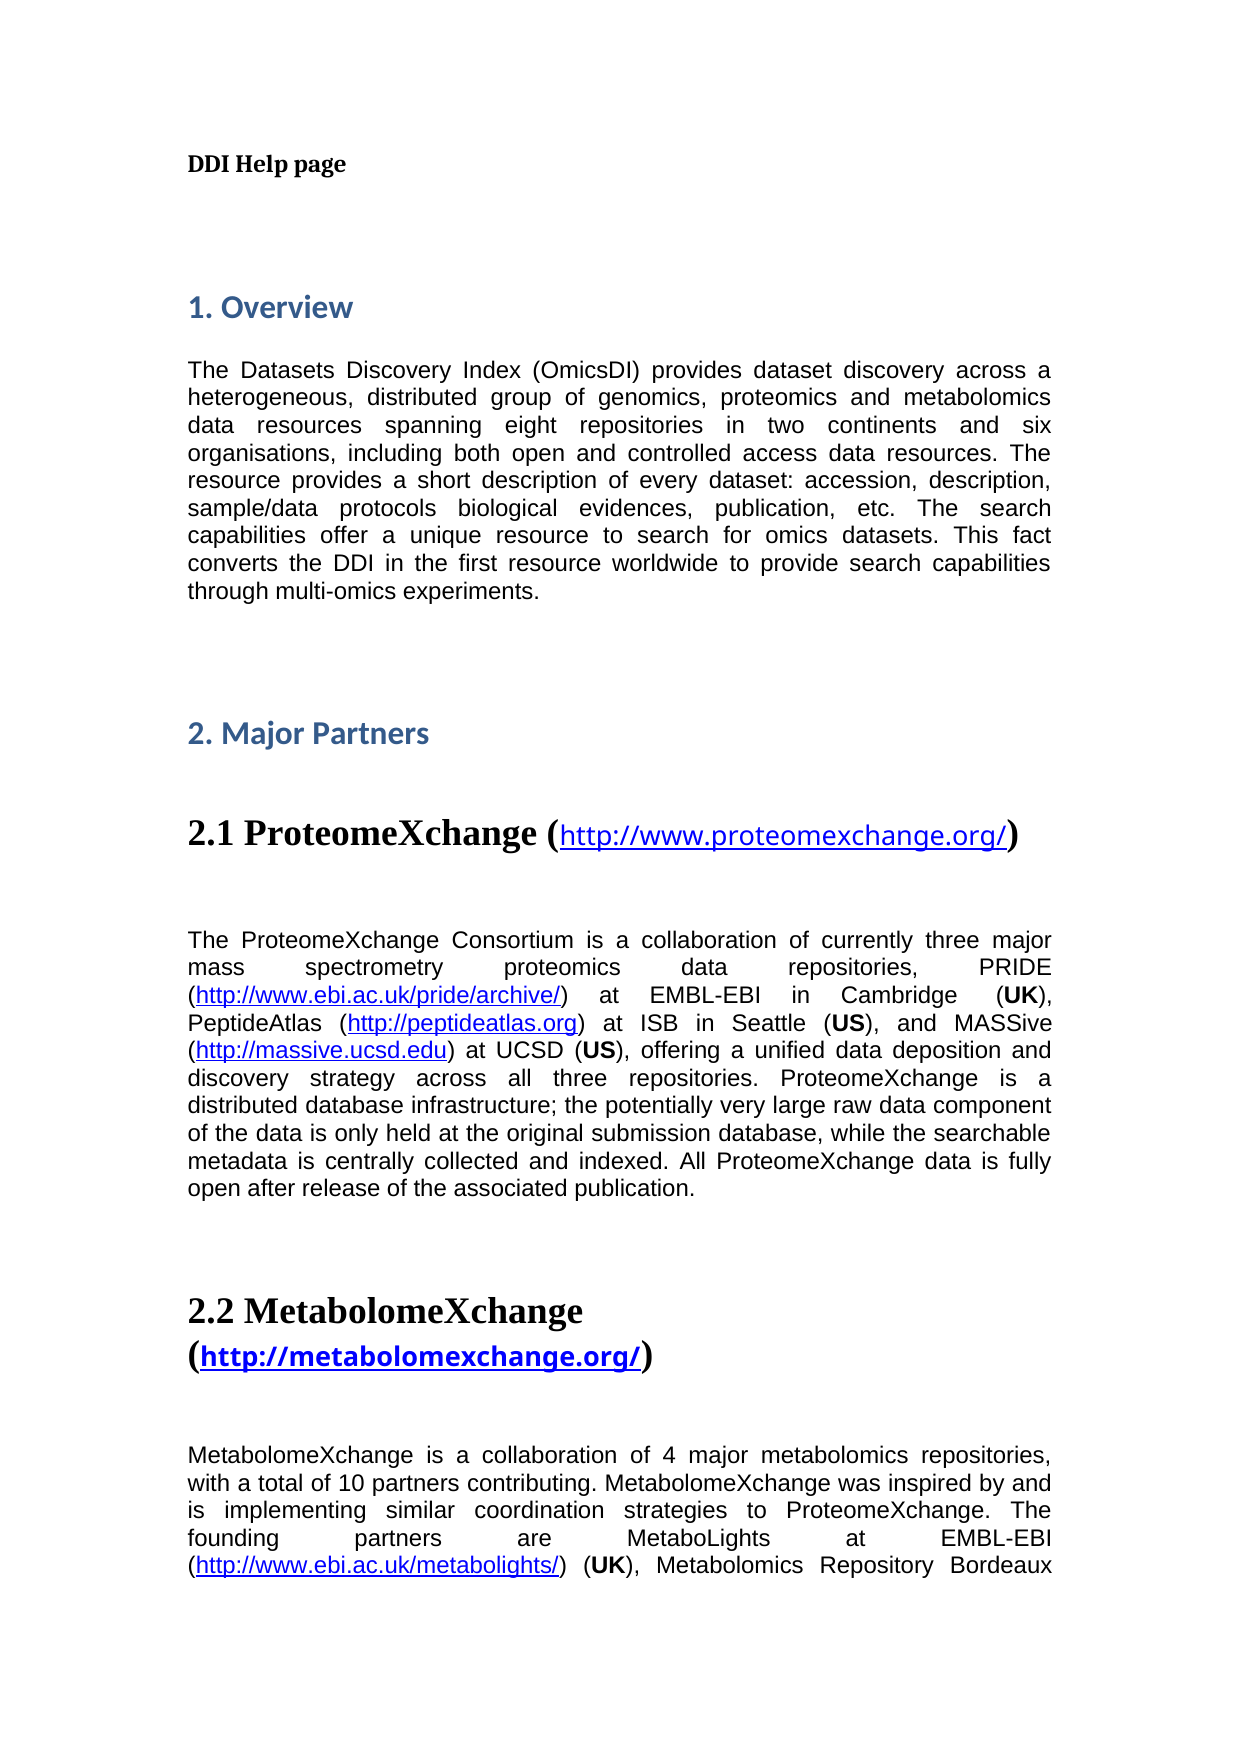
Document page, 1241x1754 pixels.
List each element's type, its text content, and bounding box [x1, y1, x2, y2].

subtitle 2.2 MetabolomeXchange (http://metabolomexchange.org/) [187, 1289, 1053, 1375]
text The Datasets Discovery Index (OmicsDI) provides dataset discovery across a heterogeneous, distributed group of genomics, proteomics and metabolomics data resources spanning eight repositories in two continents and six organisations, including both open and controlled access data resources. The resource provides a short description of every dataset: accession, description, sample/data protocols biological evidences, publication, etc. The search capabilities offer a unique resource to search for omics datasets. This fact converts the DDI in the first resource worldwide to provide search capabilities through multi-omics experiments. [187, 356, 1053, 604]
text The ProteomeXchange Consortium is a collaboration of currently three major mass spectrometry proteomics data repositories, PRIDE (http://www.ebi.ac.uk/pride/archive/) at EMBL-EBI in Cambridge (UK), PeptideAtlas (http://peptideatlas.org) at ISB in Seattle (US), and MASSive (http://massive.ucsd.edu) at UCSD (US), offering a unified data deposition and discovery strategy across all three repositories. ProteomeXchange is a distributed database infrastructure; the potentially very large raw data component of the data is only held at the original submission database, while the searchable metadata is centrally collected and indexed. All ProteomeXchange data is fully open after release of the associated publication. [187, 926, 1053, 1202]
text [187, 1441, 1053, 1579]
text DDI Help page [187, 150, 1053, 179]
subtitle 2.1 ProteomeXchange (http://www.proteomexchange.org/) [187, 810, 1053, 853]
subtitle 1. Overview [187, 286, 1053, 327]
subtitle 2. Major Partners [187, 712, 1053, 752]
